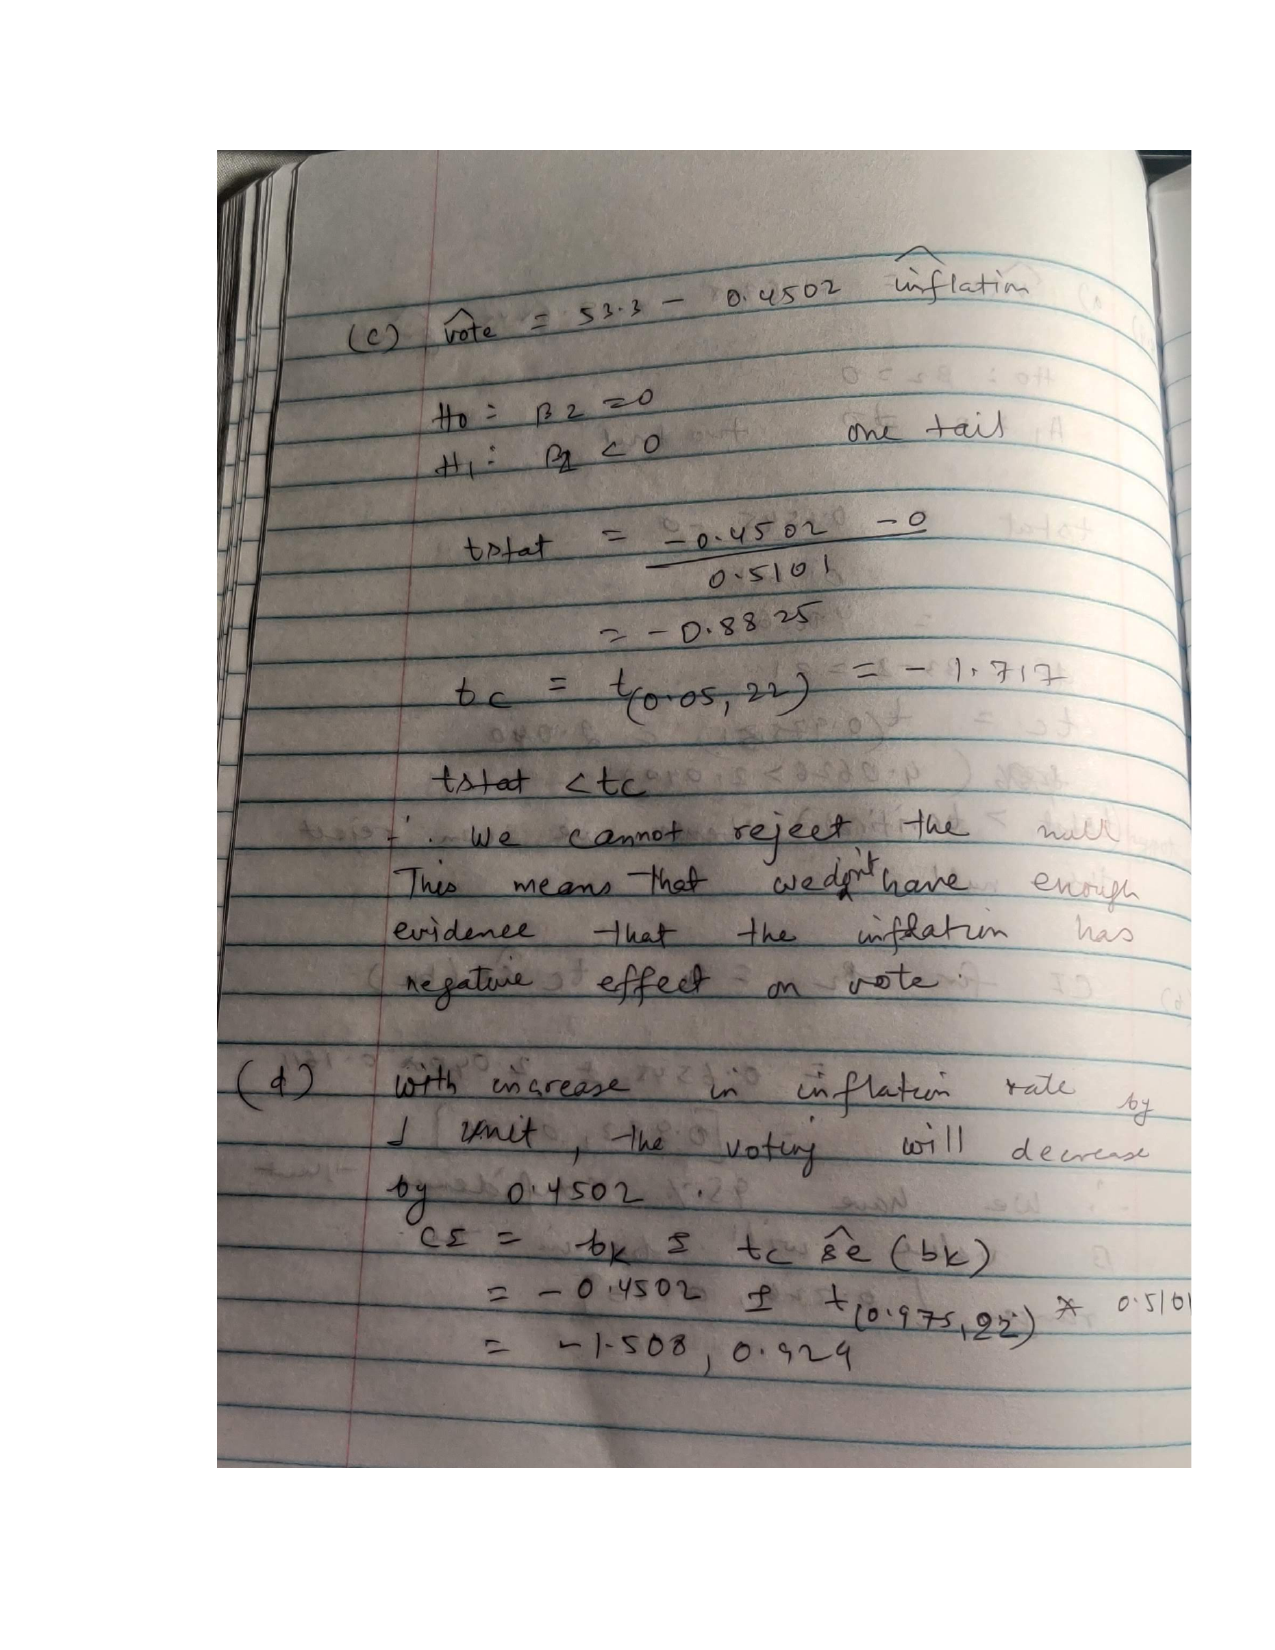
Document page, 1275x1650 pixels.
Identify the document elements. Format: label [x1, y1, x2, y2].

picture [218, 150, 1192, 1468]
